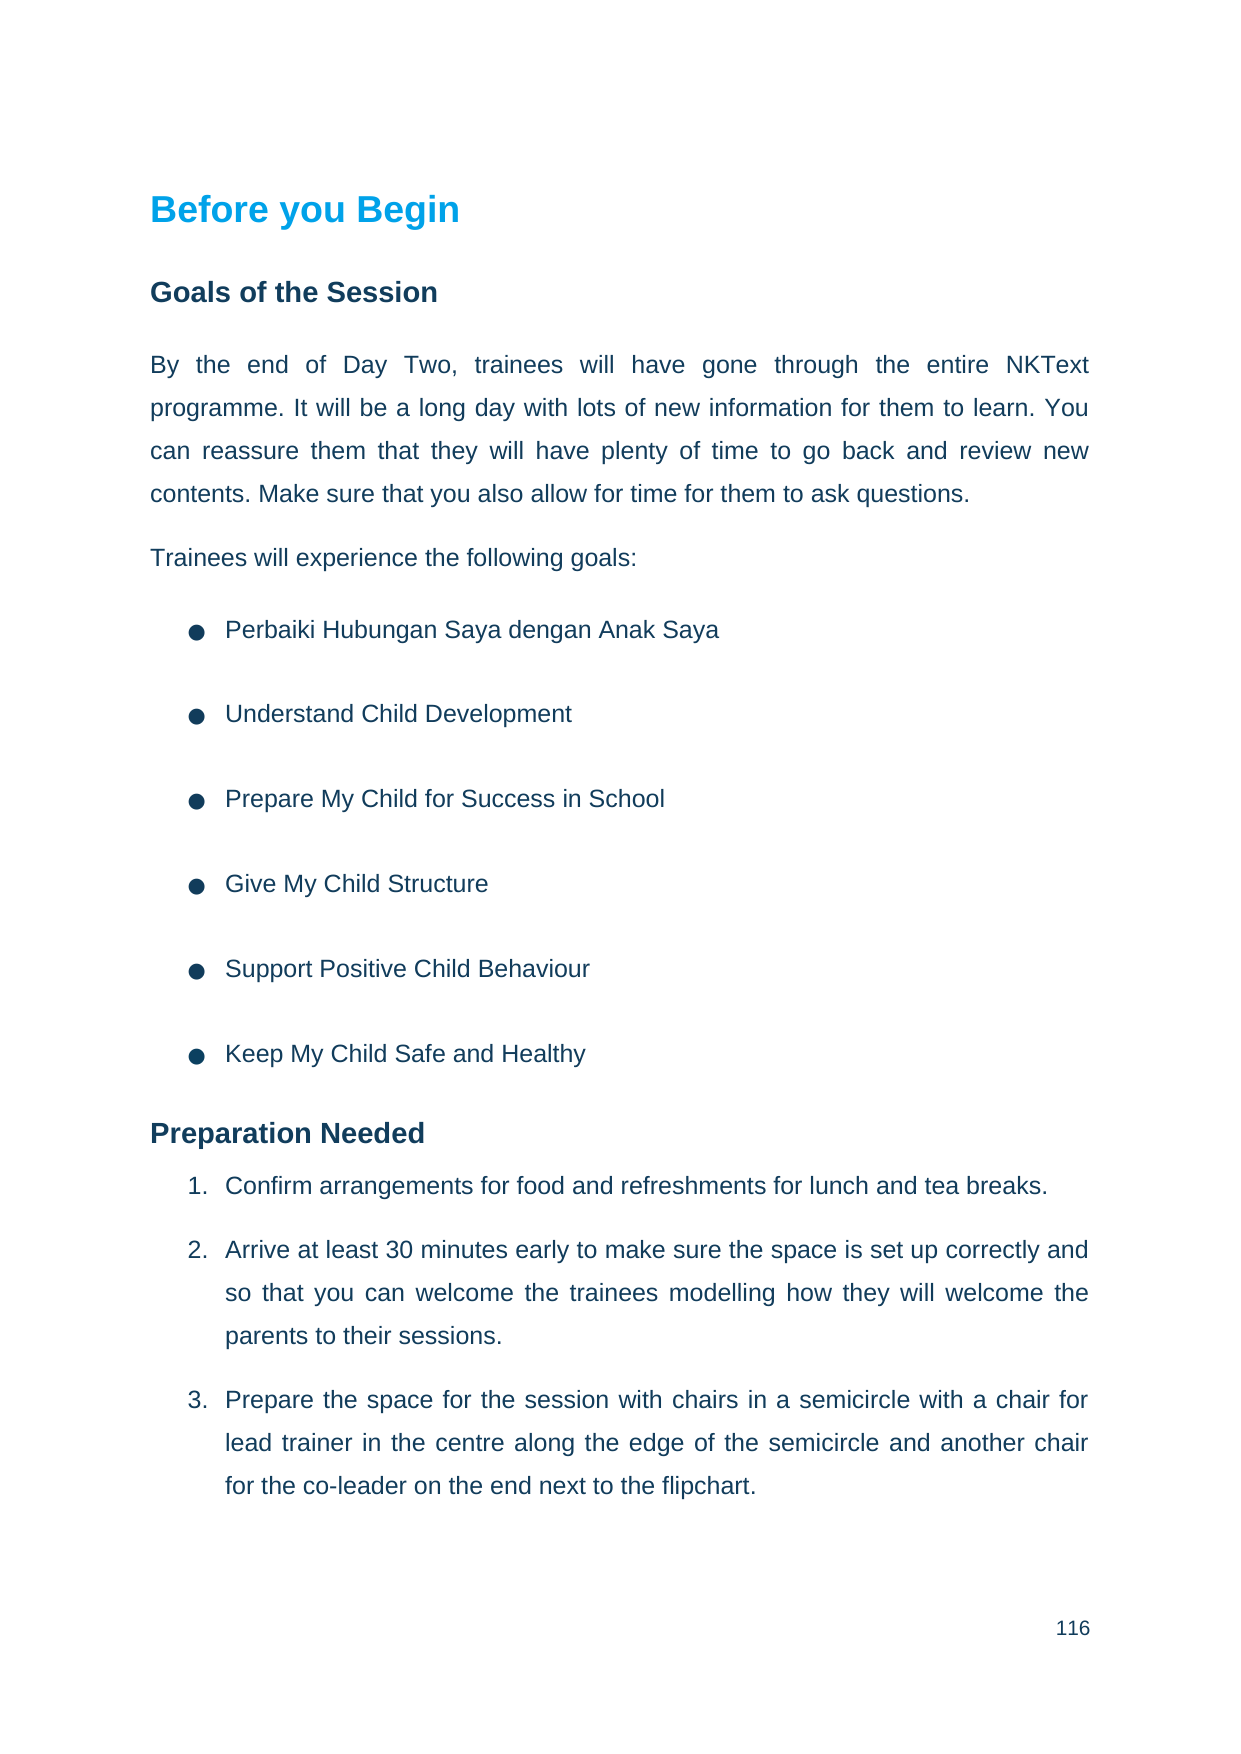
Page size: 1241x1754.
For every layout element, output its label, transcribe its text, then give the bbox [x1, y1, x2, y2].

list Prepare My Child for Success in School [187, 777, 1090, 820]
subtitle Before you Begin [150, 187, 1090, 231]
list Perbaiki Hubungan Saya dengan Anak Saya [187, 607, 1090, 650]
subtitle Goals of the Session [150, 274, 1090, 308]
list Give My Child Structure [187, 862, 1090, 904]
list Understand Child Development [187, 692, 1090, 735]
list Confirm arrangements for food and refreshments for lunch and tea breaks. [187, 1171, 1090, 1200]
list Prepare the space for the session with chairs in a semicircle with a chair for lead trainer in the centre along the edge of the semicircle and another chair for the co-leader on the end next to the flipchart. [187, 1385, 1090, 1500]
list Arrive at least 30 minutes early to make sure the space is set up correctly and so that you can welcome the trainees modelling how they will welcome the parents to their sessions. [187, 1235, 1090, 1350]
subtitle Preparation Needed [150, 1117, 1090, 1150]
list Keep My Child Safe and Healthy [187, 1032, 1090, 1074]
text By the end of Day Two, trainees will have gone through the entire NKText programme. It will be a long day with lots of new information for them to learn. You can reassure them that they will have plenty of time to go back and review new contents. Make sure that you also allow for time for them to ask questions. [150, 350, 1090, 508]
list Support Positive Child Behaviour [187, 947, 1090, 989]
text Trainees will experience the following goals: [150, 543, 1090, 572]
